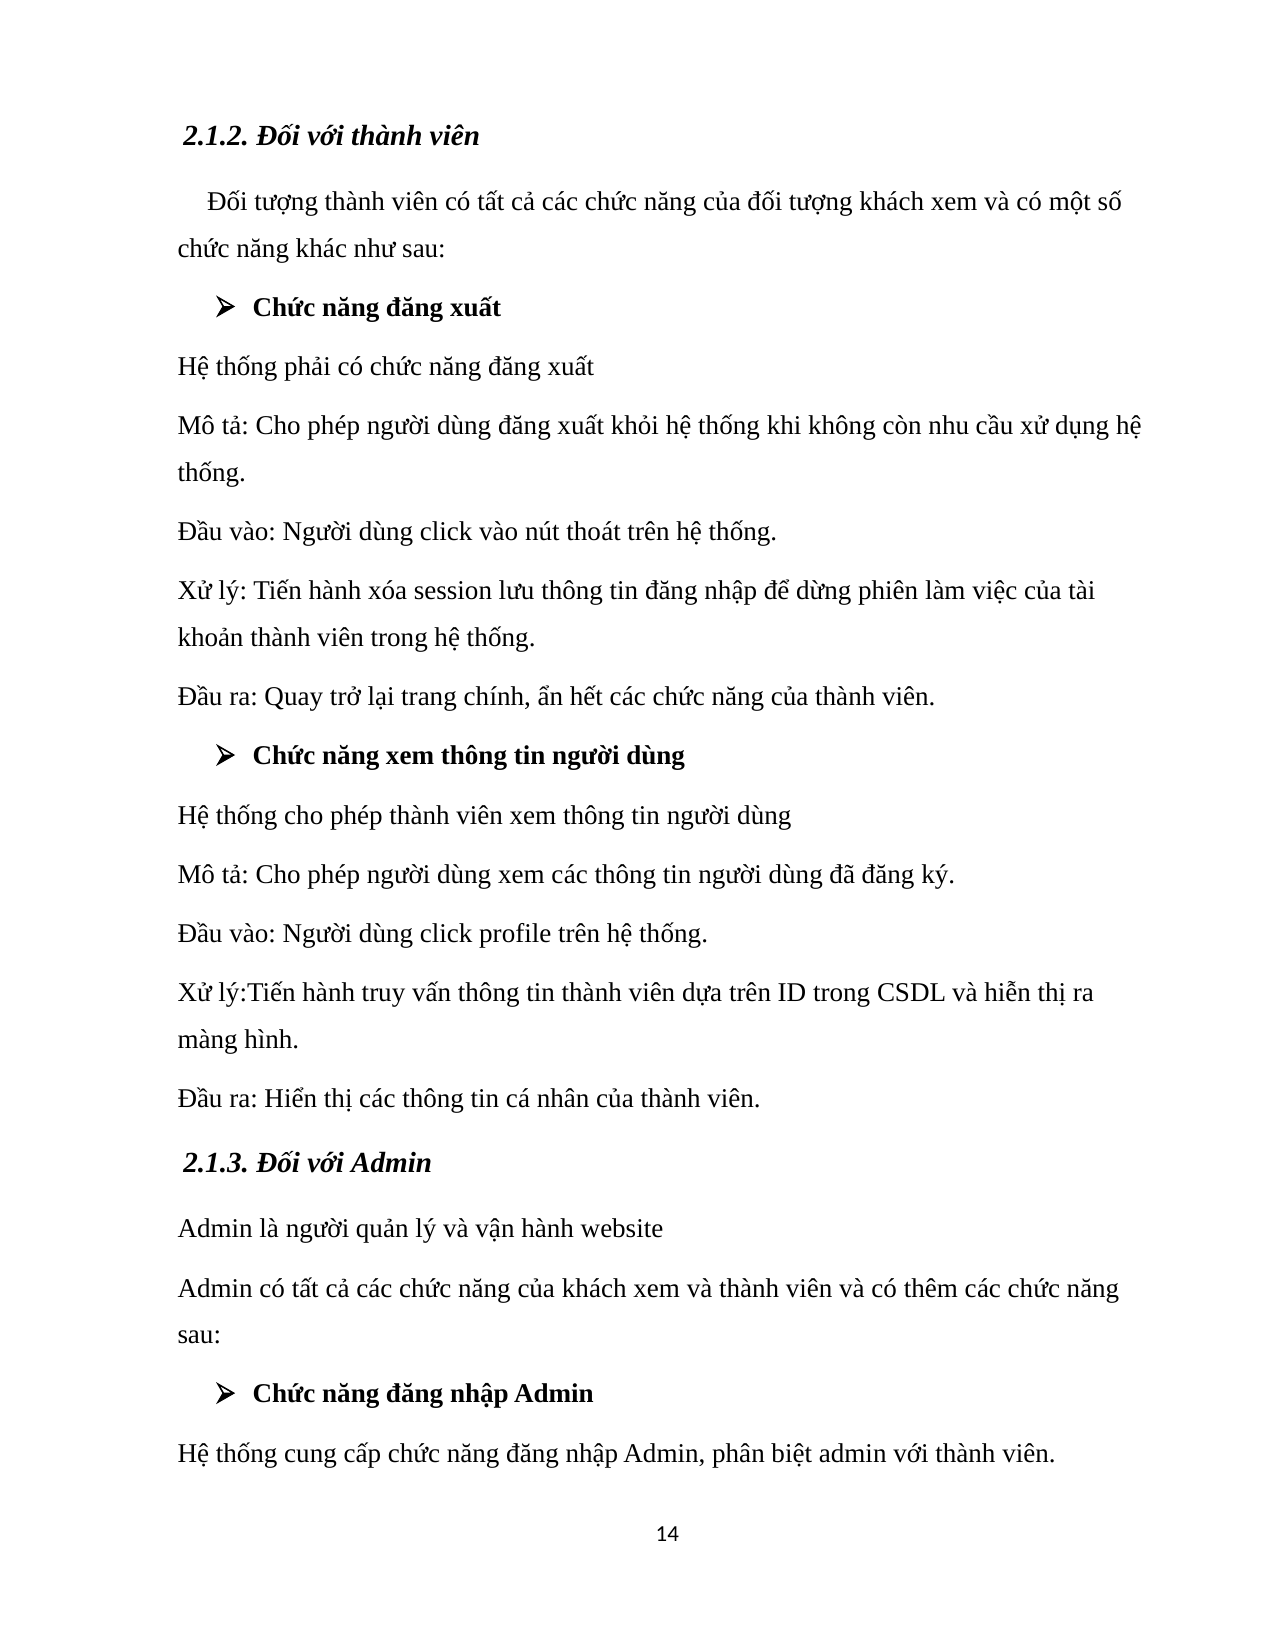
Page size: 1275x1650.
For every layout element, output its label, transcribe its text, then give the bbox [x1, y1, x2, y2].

text Hệ thống cho phép thành viên xem thông tin người dùng [177, 799, 1157, 830]
list Chức năng đăng xuất [215, 291, 1157, 322]
text Xử lý: Tiến hành xóa session lưu thông tin đăng nhập để dừng phiên làm việc của tài khoản thành viên trong hệ thống. [177, 574, 1157, 652]
text Đối tượng thành viên có tất cả các chức năng của đối tượng khách xem và có một số chức năng khác như sau: [177, 185, 1157, 263]
text Admin là người quản lý và vận hành website [177, 1212, 1157, 1244]
text Hệ thống cung cấp chức năng đăng nhập Admin, phân biệt admin với thành viên. [177, 1437, 1157, 1468]
text Admin có tất cả các chức năng của khách xem và thành viên và có thêm các chức năng sau: [177, 1272, 1157, 1349]
text Đối với Admin [183, 1146, 1157, 1179]
text Mô tả: Cho phép người dùng đăng xuất khỏi hệ thống khi không còn nhu cầu xử dụng hệ thống. [177, 409, 1157, 487]
text Xử lý:Tiến hành truy vấn thông tin thành viên dựa trên ID trong CSDL và hiễn thị ra màng hình. [177, 976, 1157, 1054]
text Đối với thành viên [183, 118, 1157, 152]
text Hệ thống phải có chức năng đăng xuất [177, 350, 1157, 381]
text Đầu vào: Người dùng click vào nút thoát trên hệ thống. [177, 515, 1157, 546]
text Đầu vào: Người dùng click profile trên hệ thống. [177, 917, 1157, 948]
list Chức năng đăng nhập Admin [215, 1377, 1157, 1409]
text Đầu ra: Hiển thị các thông tin cá nhân của thành viên. [177, 1082, 1157, 1113]
list Chức năng xem thông tin người dùng [215, 739, 1157, 771]
text Đầu ra: Quay trở lại trang chính, ẩn hết các chức năng của thành viên. [177, 680, 1157, 711]
text Mô tả: Cho phép người dùng xem các thông tin người dùng đã đăng ký. [177, 858, 1157, 889]
